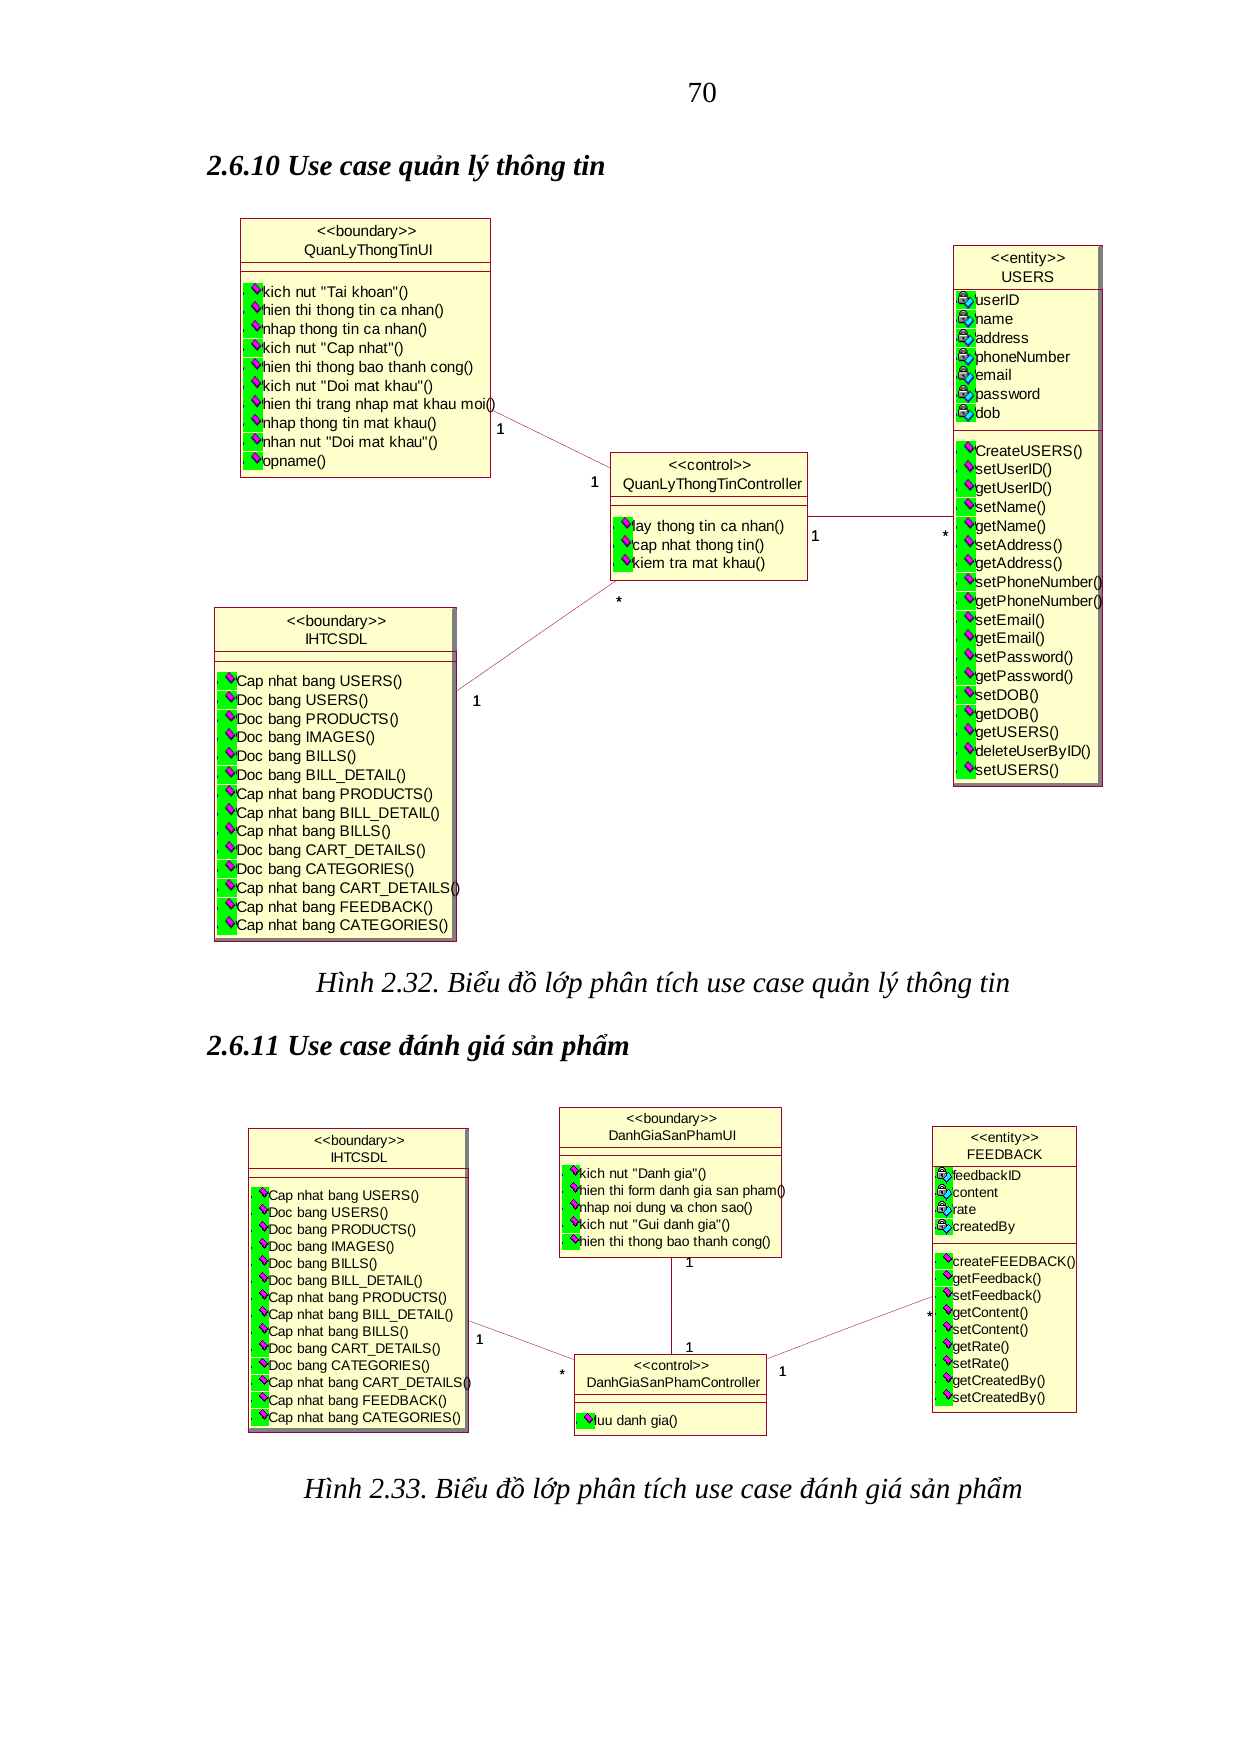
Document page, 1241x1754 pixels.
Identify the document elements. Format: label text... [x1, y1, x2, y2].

subtitle Use case đánh giá sản phẩm [207, 1028, 1122, 1061]
subtitle Use case quản lý thông tin [207, 148, 1122, 181]
